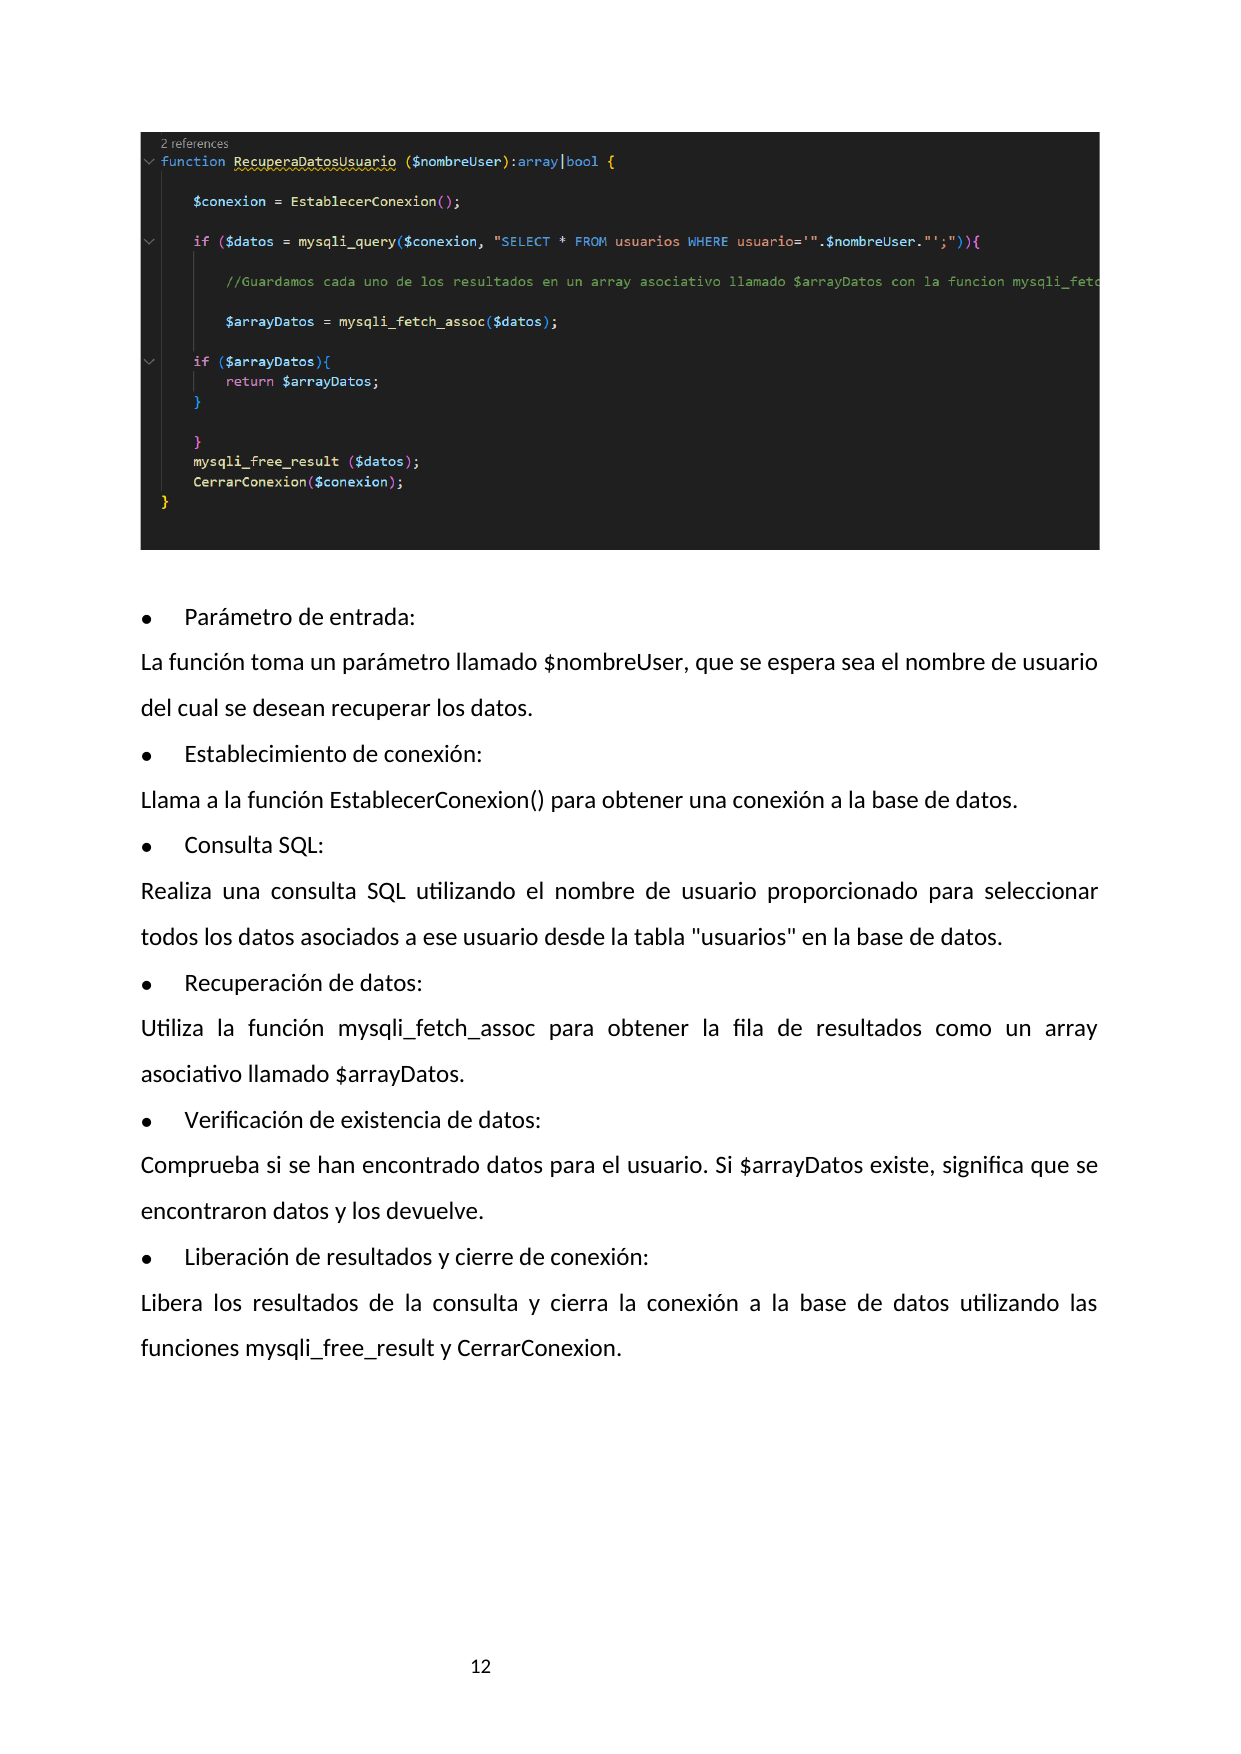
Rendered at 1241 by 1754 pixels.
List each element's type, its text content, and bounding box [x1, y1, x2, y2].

list Parámetro de entrada: [141, 601, 1100, 631]
list Recuperación de datos: [141, 967, 1100, 997]
list Llama a la función EstablecerConexion() para obtener una conexión a la base de datos. [141, 784, 1100, 814]
list Libera los resultados de la consulta y cierra la conexión a la base de datos utilizando las funciones mysqli_free_result y CerrarConexion. [141, 1287, 1100, 1363]
list Liberación de resultados y cierre de conexión: [141, 1241, 1100, 1272]
list Establecimiento de conexión: [141, 738, 1100, 768]
list Comprueba si se han encontrado datos para el usuario. Si $arrayDatos existe, significa que se encontraron datos y los devuelve. [141, 1149, 1100, 1226]
list Verificación de existencia de datos: [141, 1104, 1100, 1134]
list Realiza una consulta SQL utilizando el nombre de usuario proporcionado para seleccionar todos los datos asociados a ese usuario desde la tabla "usuarios" en la base de datos. [141, 875, 1100, 951]
list Utiliza la función mysqli_fetch_assoc para obtener la fila de resultados como un array asociativo llamado $arrayDatos. [141, 1012, 1100, 1089]
list La función toma un parámetro llamado $nombreUser, que se espera sea el nombre de usuario del cual se desean recuperar los datos. [141, 647, 1100, 723]
picture [140, 132, 1100, 550]
list Consulta SQL: [141, 829, 1100, 860]
